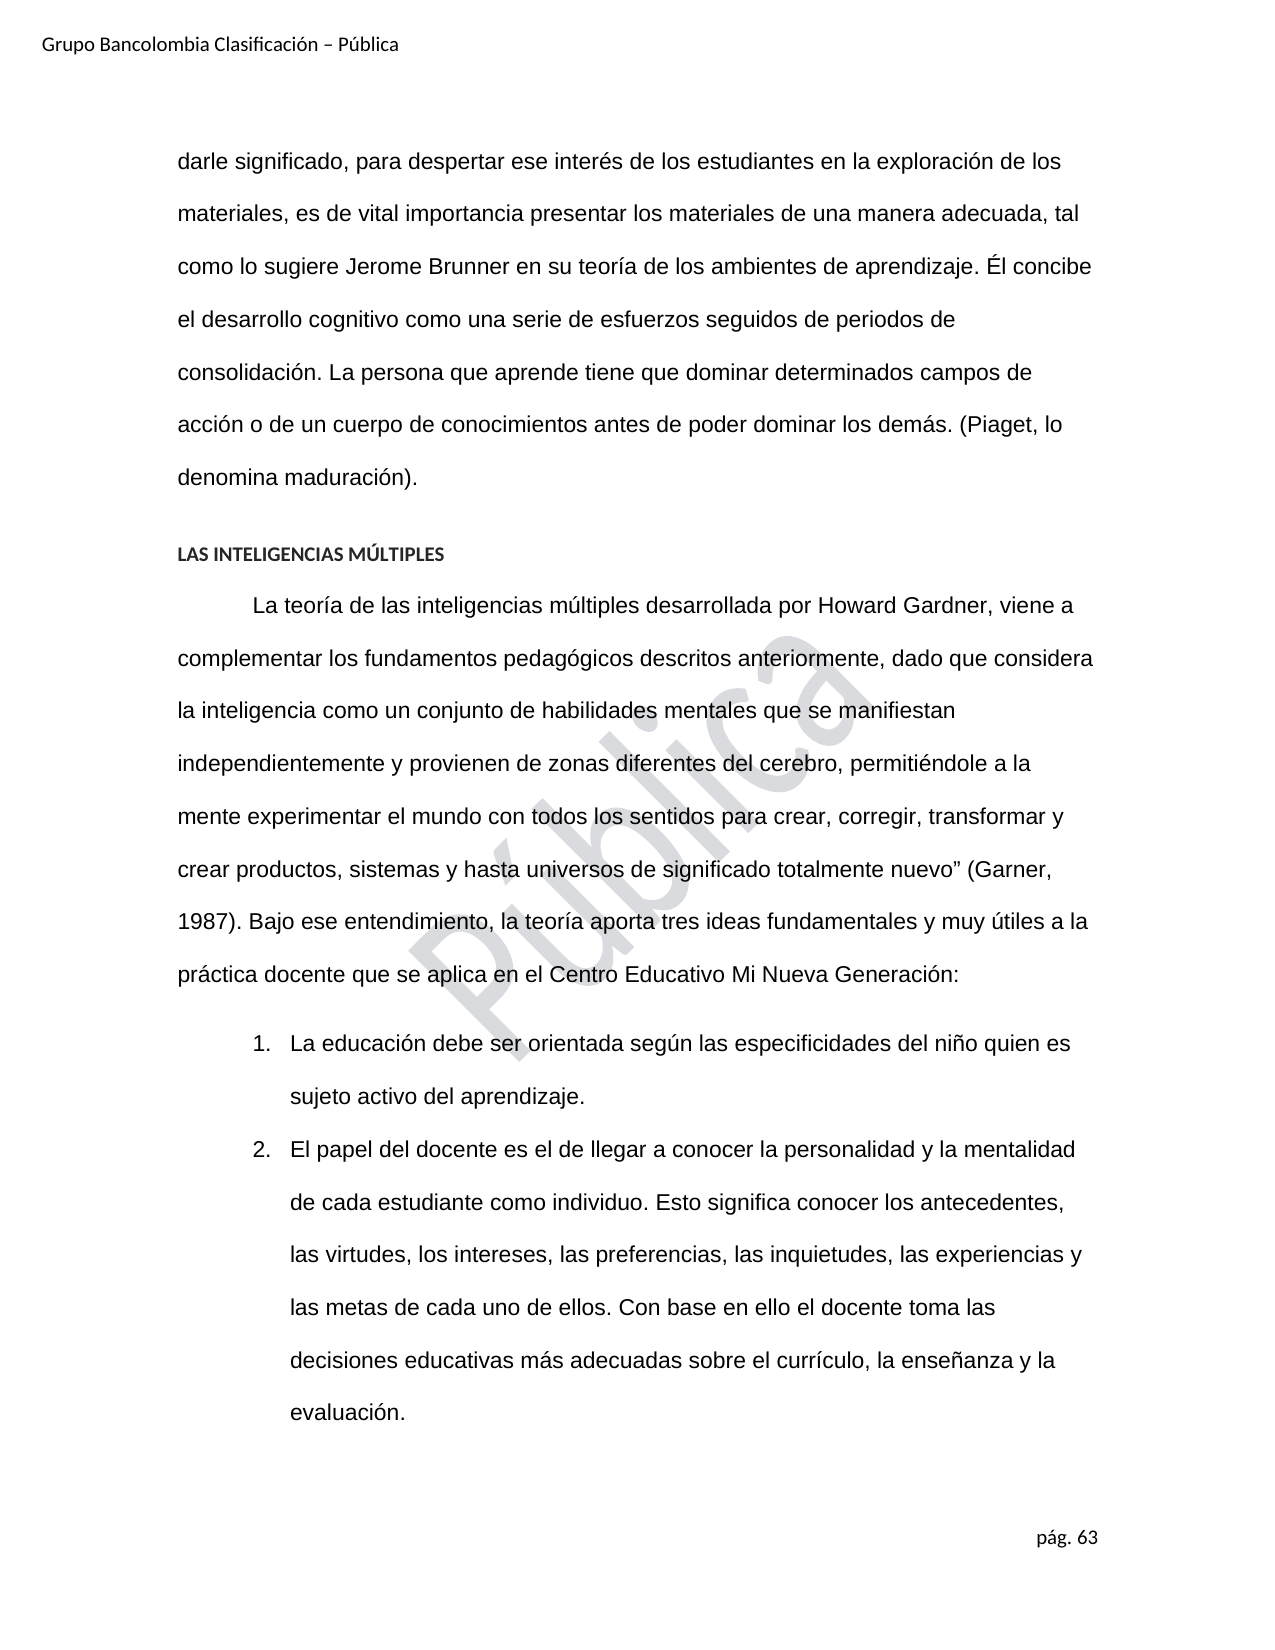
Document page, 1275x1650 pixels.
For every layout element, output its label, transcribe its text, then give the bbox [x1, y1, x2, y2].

list El papel del docente es el de llegar a conocer la personalidad y la mentalidad de cada estudiante como individuo. Esto significa conocer los antecedentes, las virtudes, los intereses, las preferencias, las inquietudes, las experiencias y las metas de cada uno de ellos. Con base en ello el docente toma las decisiones educativas más adecuadas sobre el currículo, la enseñanza y la evaluación. [252, 1136, 1098, 1426]
text La teoría de las inteligencias múltiples desarrollada por Howard Gardner, viene a complementar los fundamentos pedagógicos descritos anteriormente, dado que considera la inteligencia como un conjunto de habilidades mentales que se manifiestan independientemente y provienen de zonas diferentes del cerebro, permitiéndole a la mente experimentar el mundo con todos los sentidos para crear, corregir, transformar y crear productos, sistemas y hasta universos de significado totalmente nuevo” (Garner, 1987). Bajo ese entendimiento, la teoría aporta tres ideas fundamentales y muy útiles a la práctica docente que se aplica en el Centro Educativo Mi Nueva Generación: [177, 592, 1098, 987]
list La educación debe ser orientada según las especificidades del niño quien es sujeto activo del aprendizaje. [252, 1030, 1098, 1109]
subtitle Las Inteligencias Múltiples [177, 542, 1098, 567]
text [177, 148, 1098, 490]
